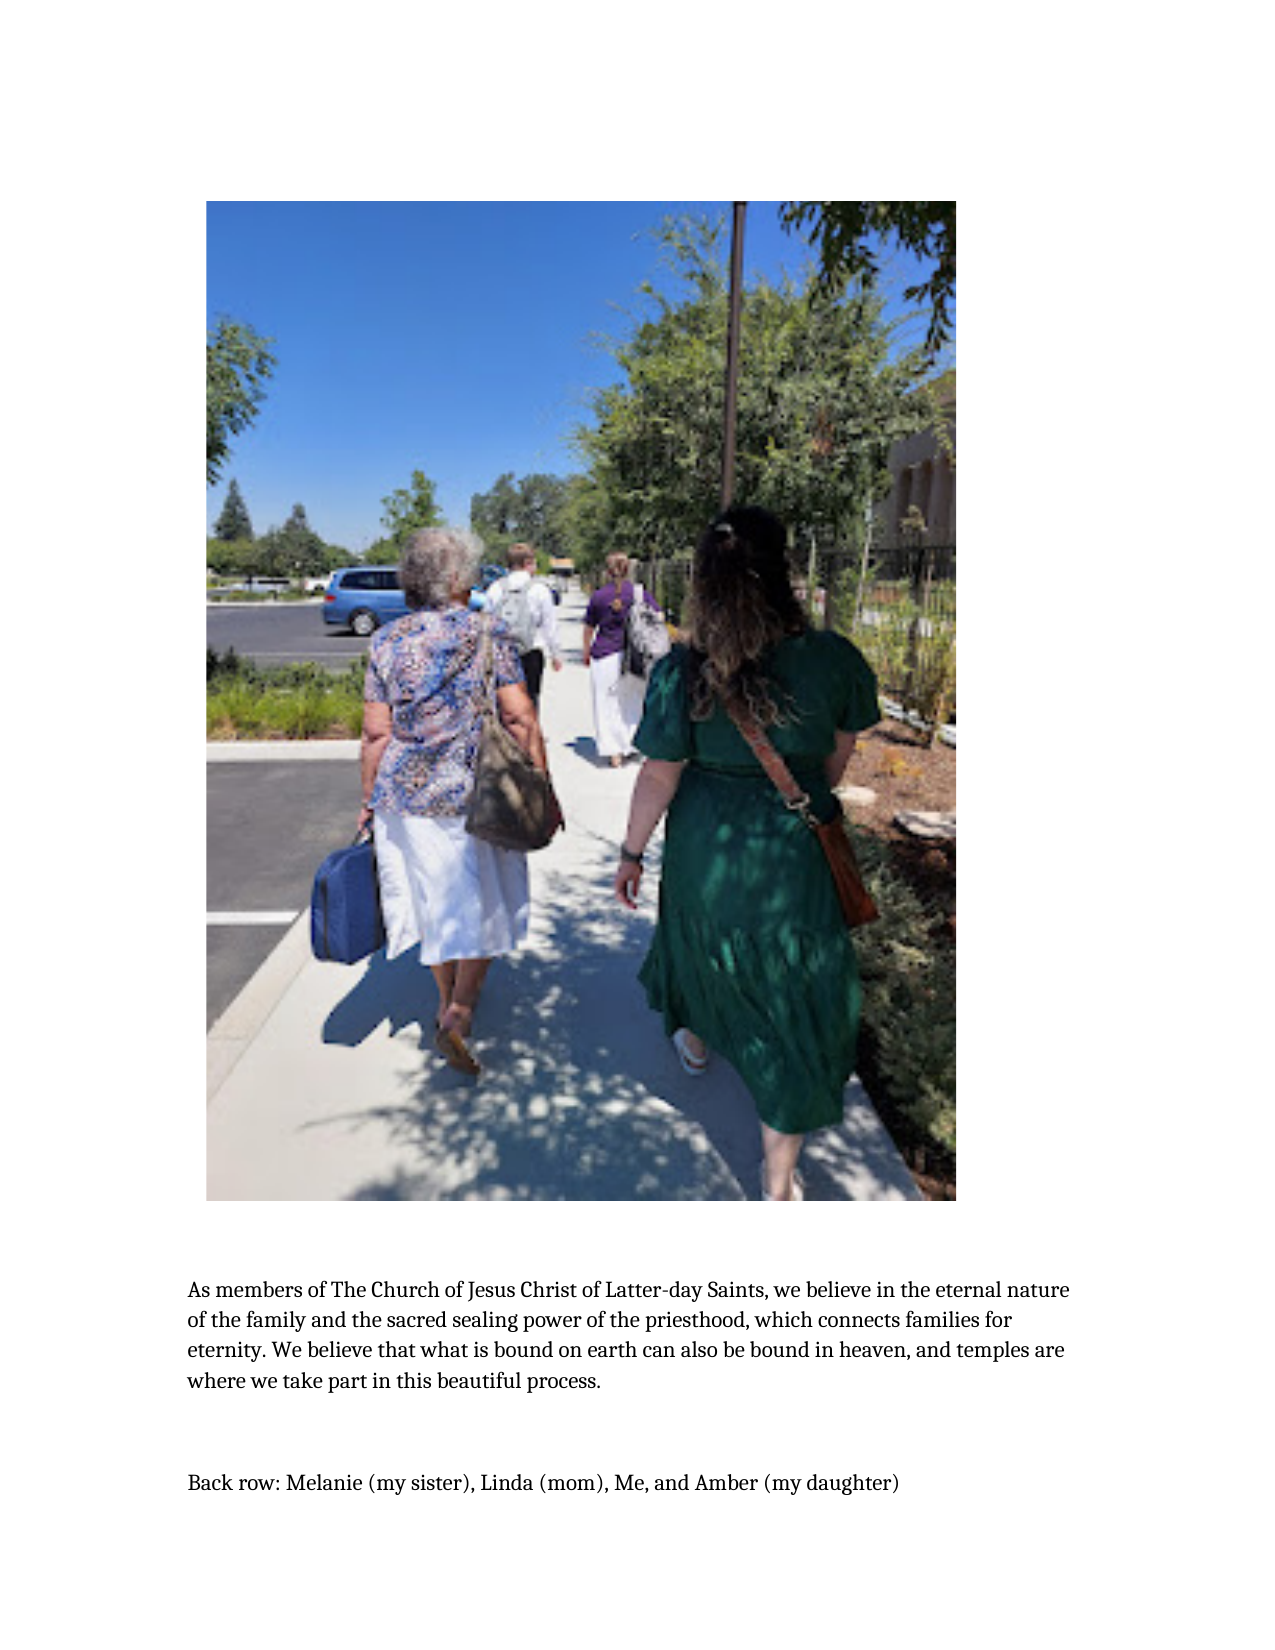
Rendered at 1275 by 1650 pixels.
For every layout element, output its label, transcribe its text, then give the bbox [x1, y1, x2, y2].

text Back row: Melanie (my sister), Linda (mom), Me, and Amber (my daughter) [187, 1469, 1087, 1496]
text As members of The Church of Jesus Christ of Latter-day Saints, we believe in the eternal nature of the family and the sacred sealing power of the priesthood, which connects families for eternity. We believe that what is bound on earth can also be bound in heaven, and temples are where we take part in this beautiful process. [187, 1277, 1087, 1394]
picture [206, 201, 957, 1201]
